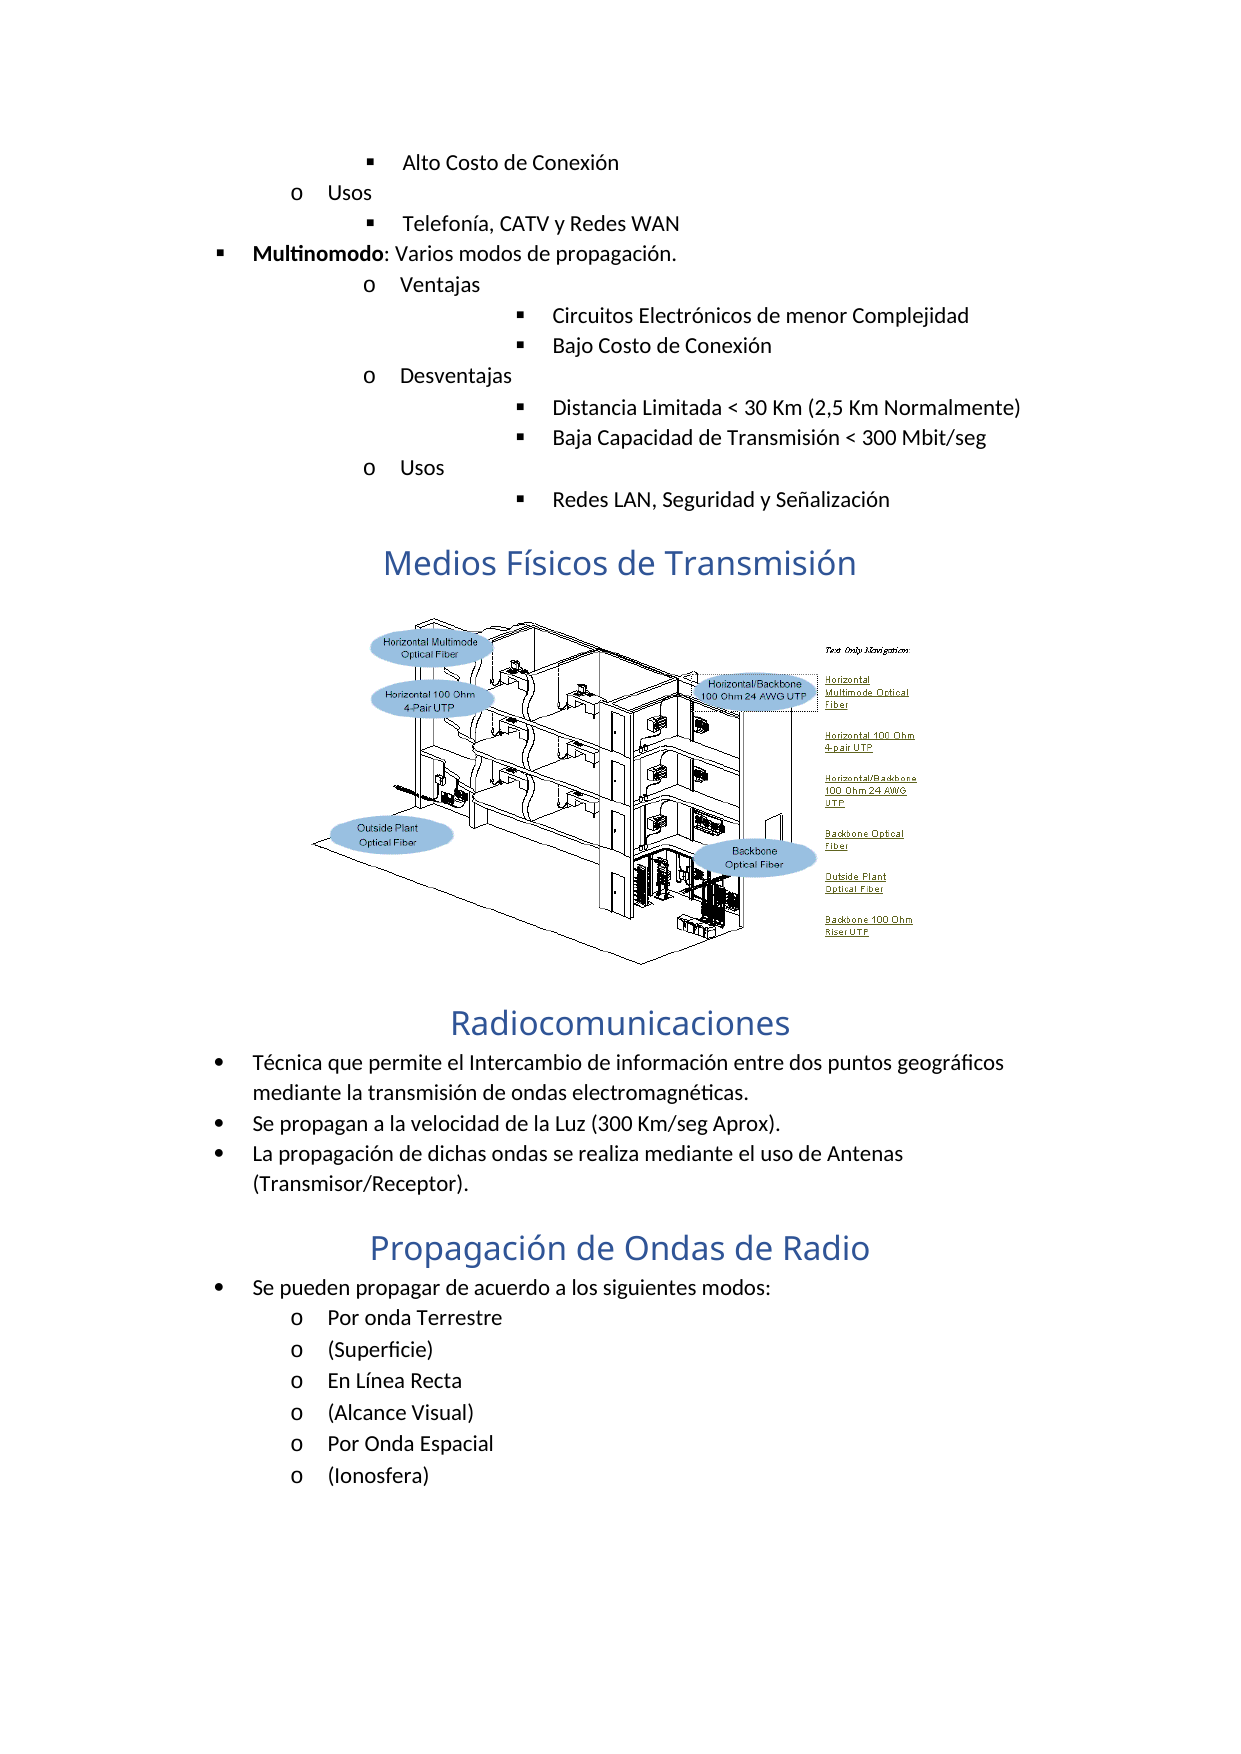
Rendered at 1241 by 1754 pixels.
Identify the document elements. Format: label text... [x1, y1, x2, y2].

list Circuitos Electrónicos de menor Complejidad [515, 301, 1063, 329]
subtitle Propagación de Ondas de Radio [177, 1224, 1063, 1270]
list Redes LAN, Seguridad y Señalización [515, 485, 1063, 513]
picture [310, 589, 930, 973]
list Se pueden propagar de acuerdo a los siguientes modos: [215, 1273, 1063, 1301]
list Por Onda Espacial [290, 1429, 1063, 1458]
list Telefonía, CATV y Redes WAN [365, 209, 1063, 237]
list Técnica que permite el Intercambio de información entre dos puntos geográficos mediante la transmisión de ondas electromagnéticas. [215, 1048, 1063, 1107]
list Alto Costo de Conexión [365, 148, 1063, 176]
subtitle Radiocomunicaciones [177, 999, 1063, 1045]
list Bajo Costo de Conexión [515, 331, 1063, 359]
list Usos [290, 178, 1063, 207]
list Por onda Terrestre [290, 1303, 1063, 1333]
list (Ionosfera) [290, 1461, 1063, 1490]
list Desventajas [362, 362, 1063, 391]
list Multinomodo: Varios modos de propagación. [215, 239, 1063, 267]
subtitle Medios Físicos de Transmisión [177, 540, 1063, 586]
list En Línea Recta [290, 1366, 1063, 1396]
list (Superficie) [290, 1335, 1063, 1364]
list Baja Capacidad de Transmisión < 300 Mbit/seg [515, 423, 1063, 451]
list Se propagan a la velocidad de la Luz (300 Km/seg Aprox). [215, 1109, 1063, 1137]
list (Alcance Visual) [290, 1398, 1063, 1427]
list Ventajas [362, 270, 1063, 299]
list Distancia Limitada < 30 Km (2,5 Km Normalmente) [515, 393, 1063, 421]
list La propagación de dichas ondas se realiza mediante el uso de Antenas (Transmisor/Receptor). [215, 1139, 1063, 1197]
list Usos [362, 453, 1063, 483]
